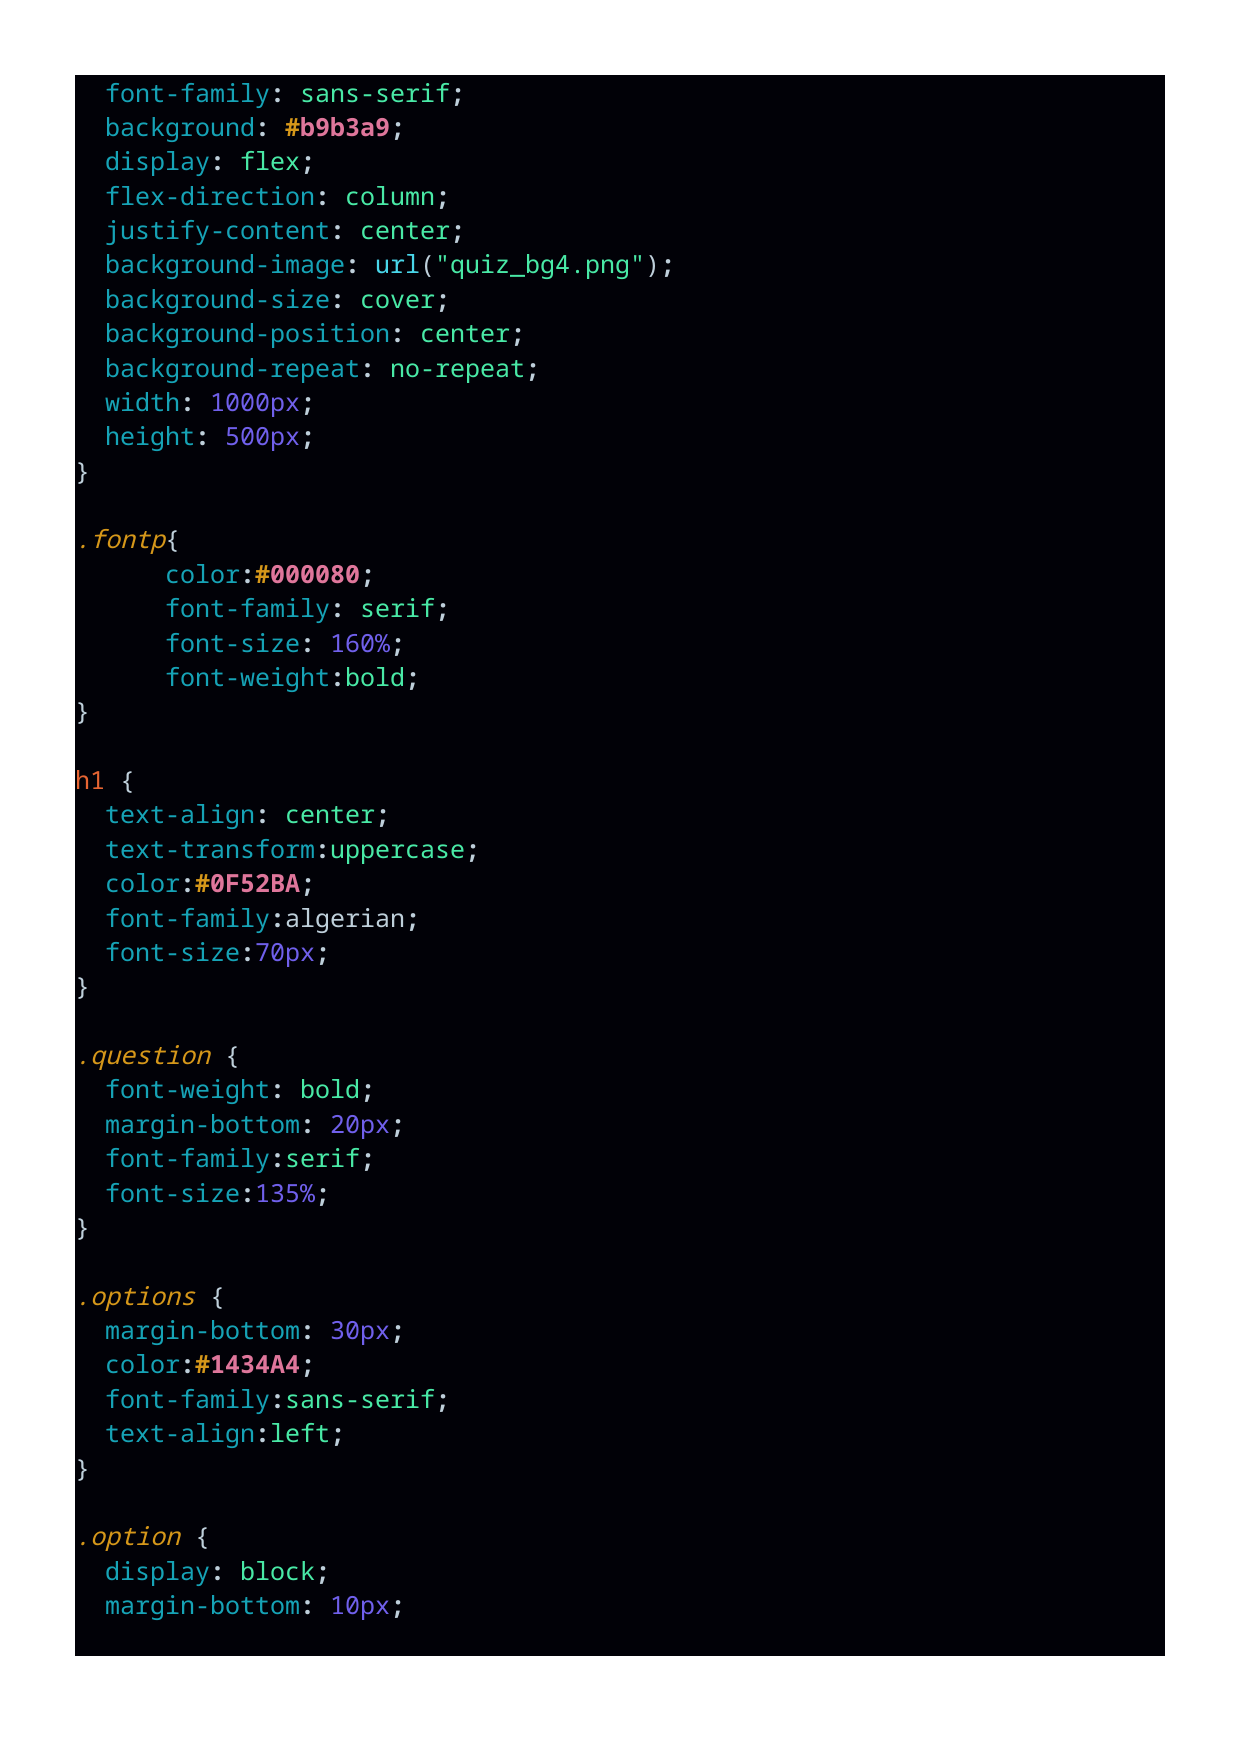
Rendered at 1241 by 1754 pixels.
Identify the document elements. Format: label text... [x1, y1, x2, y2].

text .options { [75, 1278, 1165, 1312]
text margin-bottom: 20px; [75, 1106, 1165, 1141]
text color:#0F52BA; [75, 866, 1165, 900]
text width: 1000px; [75, 384, 1165, 419]
text flex-direction: column; [75, 178, 1165, 212]
text } [75, 1209, 1165, 1244]
text background-image: url("quiz_bg4.png"); [75, 247, 1165, 281]
text .fontp{ [75, 522, 1165, 556]
text color:#1434A4; [75, 1347, 1165, 1381]
text font-weight:bold; [75, 659, 1165, 694]
text font-family:serif; [75, 1141, 1165, 1175]
text } [75, 1450, 1165, 1484]
text h1 { [75, 762, 1165, 797]
text } [75, 969, 1165, 1003]
text font-family:sans-serif; [75, 1381, 1165, 1416]
text .option { [75, 1519, 1165, 1553]
text margin-bottom: 30px; [75, 1312, 1165, 1347]
text font-size:70px; [75, 934, 1165, 969]
text .question { [75, 1037, 1165, 1072]
text background: #b9b3a9; [75, 109, 1165, 144]
text background-position: center; [75, 316, 1165, 350]
text } [75, 694, 1165, 728]
text font-weight: bold; [75, 1072, 1165, 1106]
text height: 500px; [75, 419, 1165, 453]
text text-align: center; [75, 797, 1165, 831]
text font-size: 160%; [75, 625, 1165, 659]
text display: block; [75, 1553, 1165, 1587]
text justify-content: center; [75, 212, 1165, 247]
text text-align:left; [75, 1416, 1165, 1450]
text text-transform:uppercase; [75, 831, 1165, 866]
text } [75, 453, 1165, 487]
text color:#000080; [75, 556, 1165, 591]
text background-repeat: no-repeat; [75, 350, 1165, 384]
text font-size:135%; [75, 1175, 1165, 1209]
text font-family: sans-serif; [75, 75, 1165, 109]
text font-family:algerian; [75, 900, 1165, 934]
text display: flex; [75, 144, 1165, 178]
text background-size: cover; [75, 281, 1165, 316]
text font-family: serif; [75, 591, 1165, 625]
text margin-bottom: 10px; [75, 1587, 1165, 1622]
